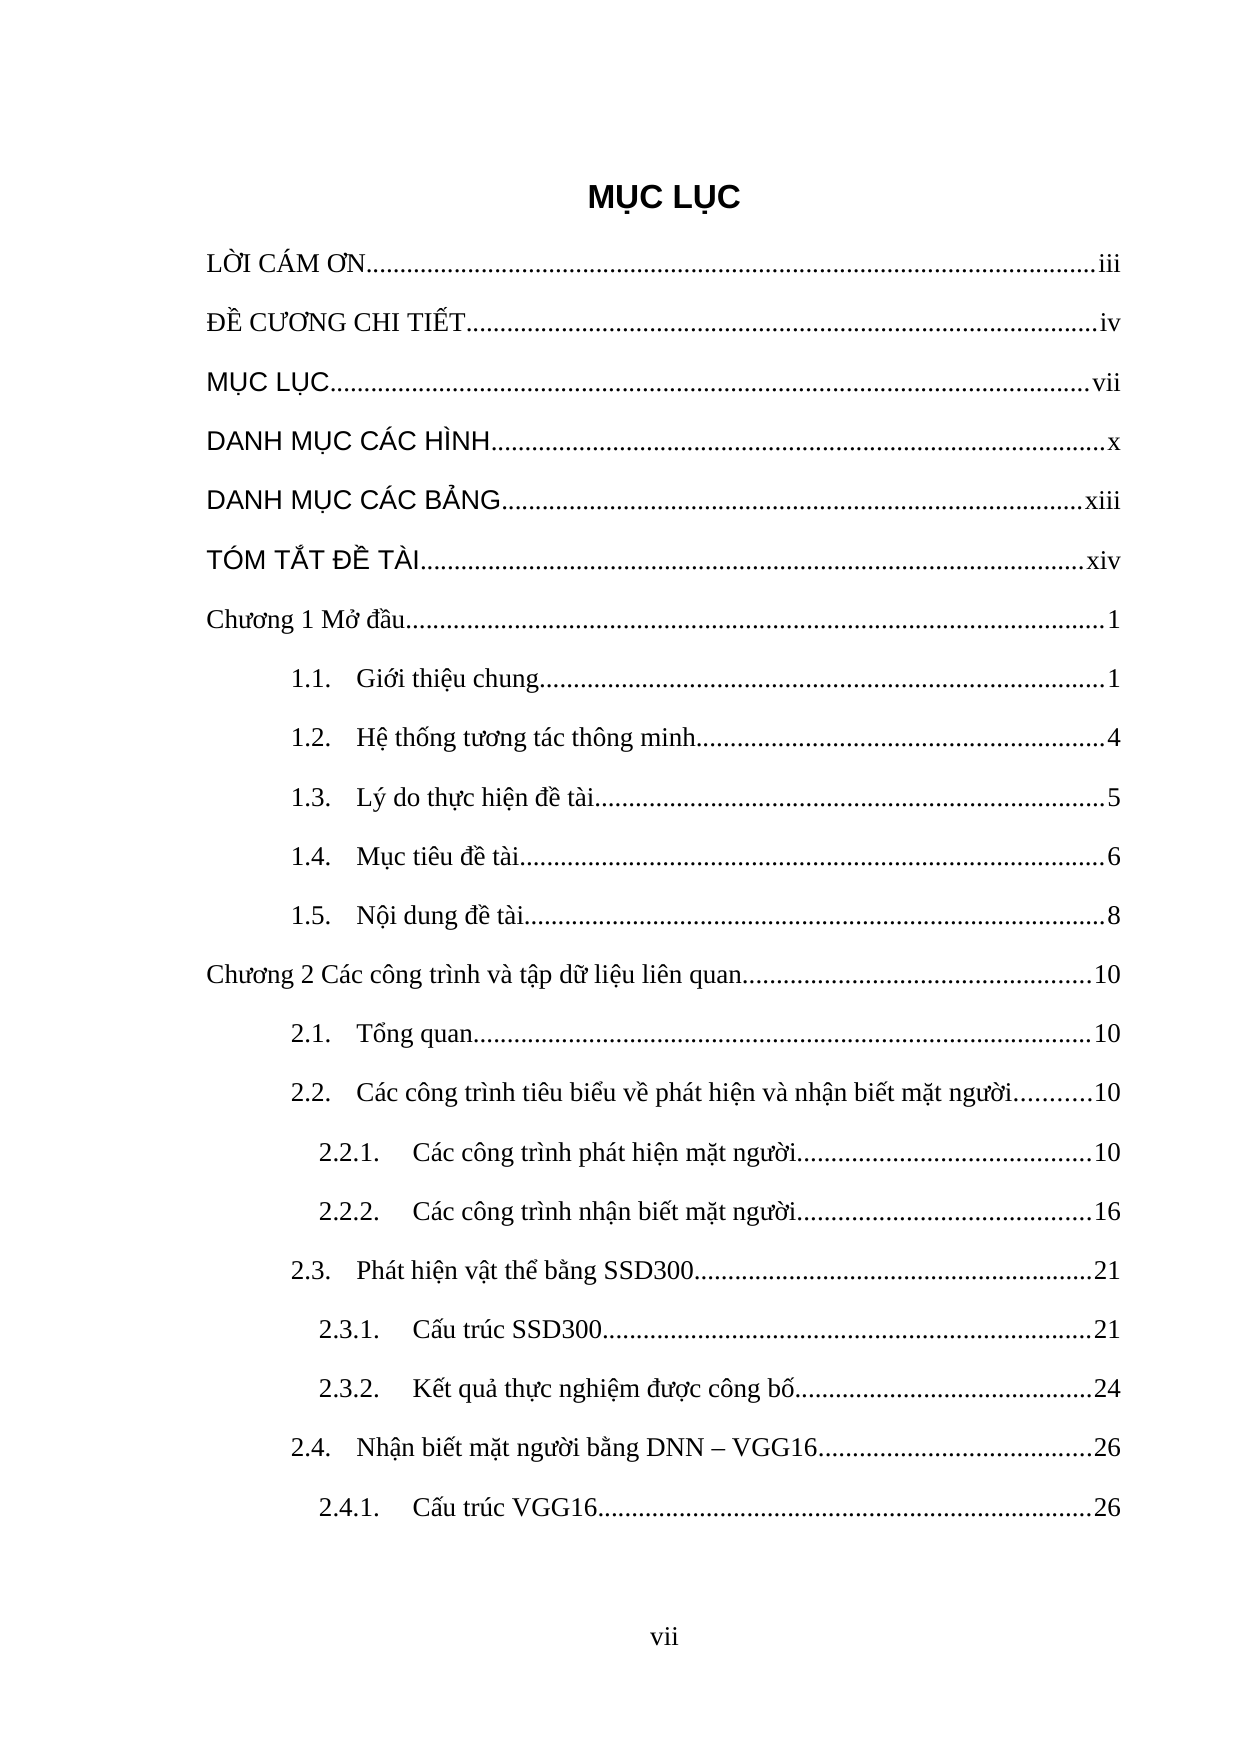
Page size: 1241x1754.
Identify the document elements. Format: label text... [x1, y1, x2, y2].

text DANH MỤC CÁC HÌNH x [206, 425, 1122, 456]
text 1.1. Giới thiệu chung 1 [291, 662, 1122, 693]
text DANH MỤC CÁC BẢNG xiii [206, 484, 1122, 516]
text 1.2. Hệ thống tương tác thông minh 4 [291, 721, 1122, 753]
text MỤC LỤC vii [206, 366, 1122, 397]
text 2.2.1. Các công trình phát hiện mặt người 10 [319, 1136, 1122, 1167]
text TÓM TẮT ĐỀ TÀI xiv [206, 544, 1122, 575]
text 2.2.2. Các công trình nhận biết mặt người 16 [319, 1195, 1122, 1226]
text 2.3.2. Kết quả thực nghiệm được công bố 24 [319, 1372, 1122, 1403]
text 2.4. Nhận biết mặt người bằng DNN – VGG16 26 [291, 1431, 1122, 1463]
text 1.3. Lý do thực hiện đề tài 5 [291, 781, 1122, 812]
text 1.5. Nội dung đề tài 8 [291, 899, 1122, 930]
text LỜI CÁM ƠN iii [206, 247, 1122, 278]
text 2.1. Tổng quan 10 [291, 1017, 1122, 1048]
text 2.3.1. Cấu trúc SSD300 21 [319, 1313, 1122, 1344]
text 1.4. Mục tiêu đề tài 6 [291, 840, 1122, 871]
text Chương 1 Mở đầu 1 [206, 603, 1122, 634]
title MỤC LỤC [206, 177, 1122, 216]
text 2.2. Các công trình tiêu biểu về phát hiện và nhận biết mặt người 10 [291, 1076, 1122, 1108]
text ĐỀ CƯƠNG CHI TIẾT iv [206, 306, 1122, 338]
text 2.3. Phát hiện vật thể bằng SSD300 21 [291, 1254, 1122, 1285]
text 2.4.1. Cấu trúc VGG16 26 [319, 1491, 1122, 1522]
text Chương 2 Các công trình và tập dữ liệu liên quan 10 [206, 958, 1122, 989]
